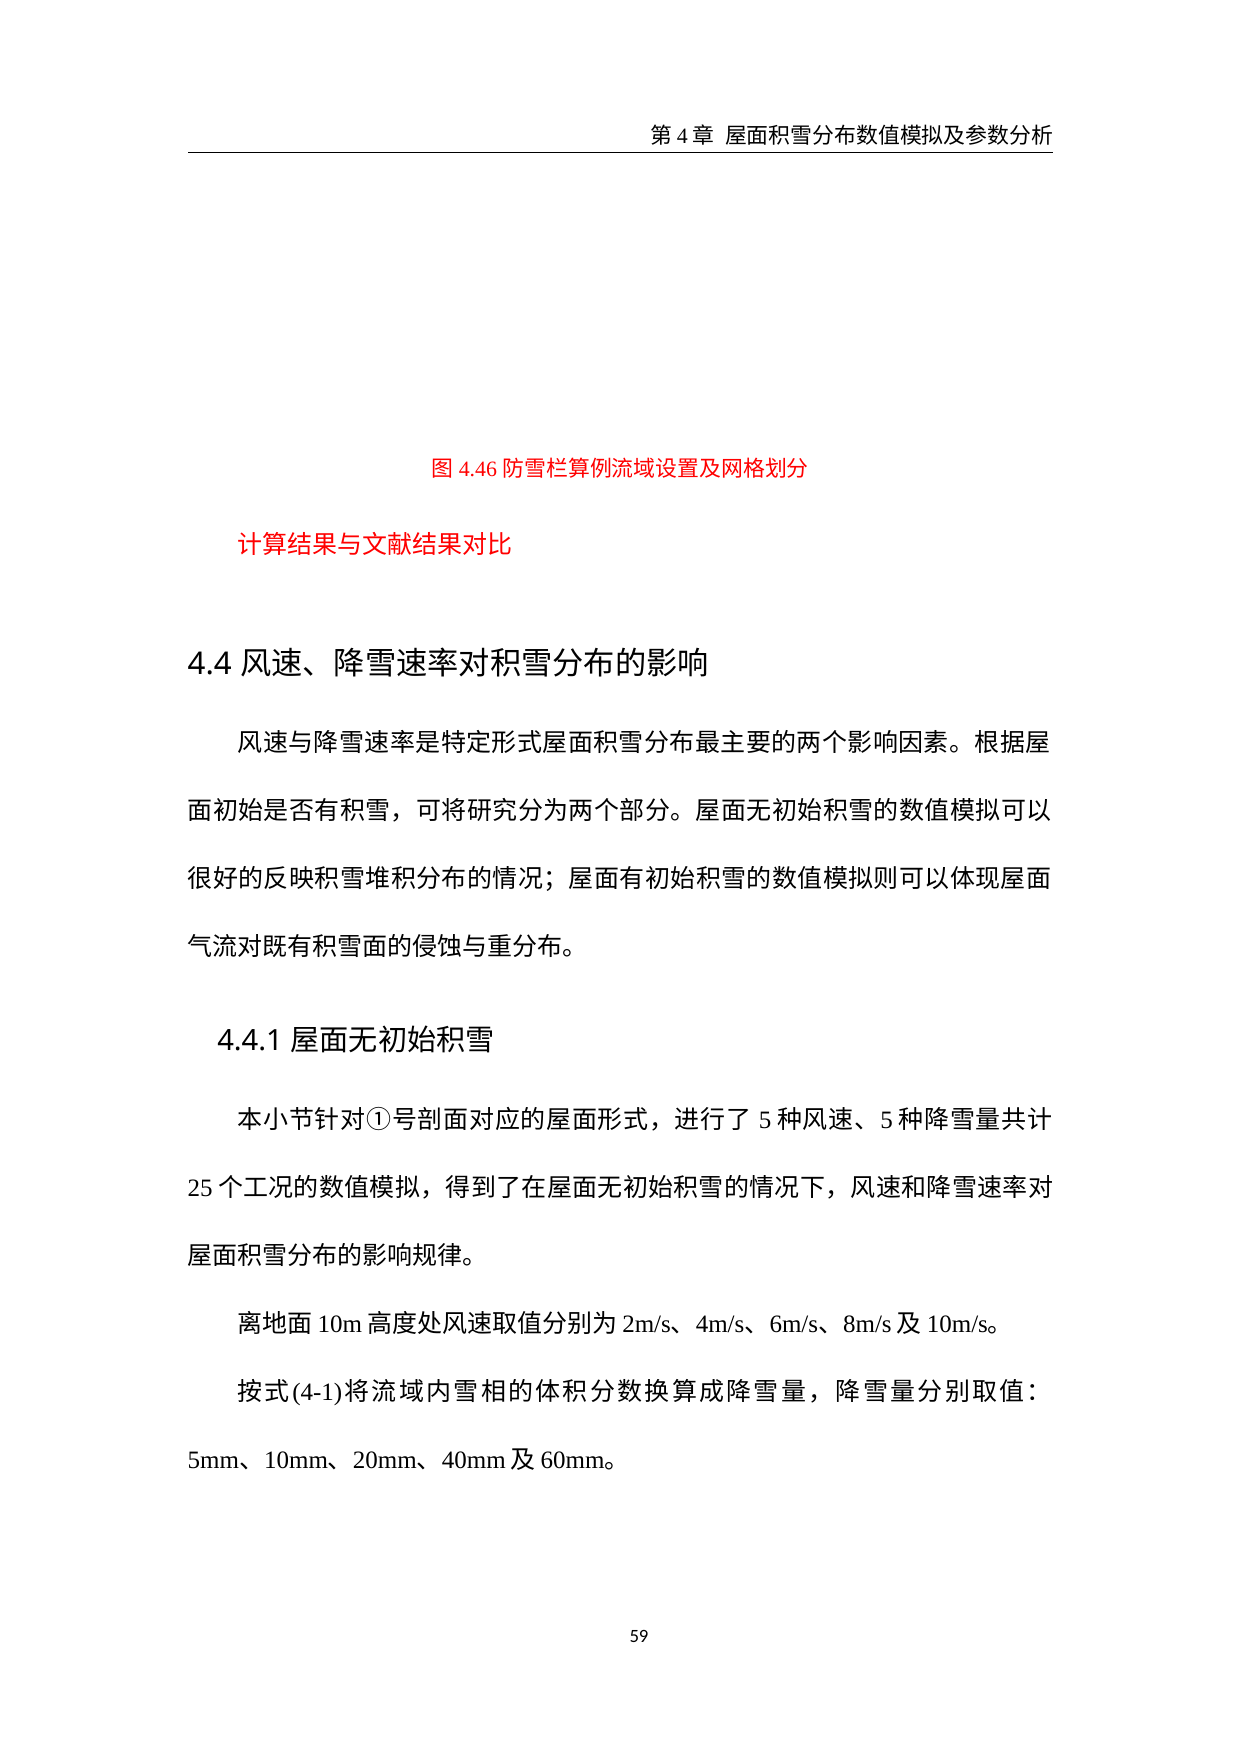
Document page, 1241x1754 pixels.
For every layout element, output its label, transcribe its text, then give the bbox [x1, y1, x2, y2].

subtitle 屋面无初始积雪 [217, 1004, 1053, 1072]
text 本小节针对①号剖面对应的屋面形式，进行了5种风速、5种降雪量共计25个工况的数值模拟，得到了在屋面无初始积雪的情况下，风速和降雪速率对屋面积雪分布的影响规律。 [187, 1084, 1053, 1288]
subtitle 风速、降雪速率对积雪分布的影响 [187, 627, 1053, 694]
text 风速与降雪速率是特定形式屋面积雪分布最主要的两个影响因素。根据屋面初始是否有积雪，可将研究分为两个部分。屋面无初始积雪的数值模拟可以很好的反映积雪堆积分布的情况；屋面有初始积雪的数值模拟则可以体现屋面气流对既有积雪面的侵蚀与重分布。 [187, 707, 1053, 979]
text 计算结果与文献结果对比 [187, 509, 1053, 577]
text 离地面10m高度处风速取值分别为2m/s、4m/s、6m/s、8m/s及10m/s。 [187, 1288, 1053, 1356]
